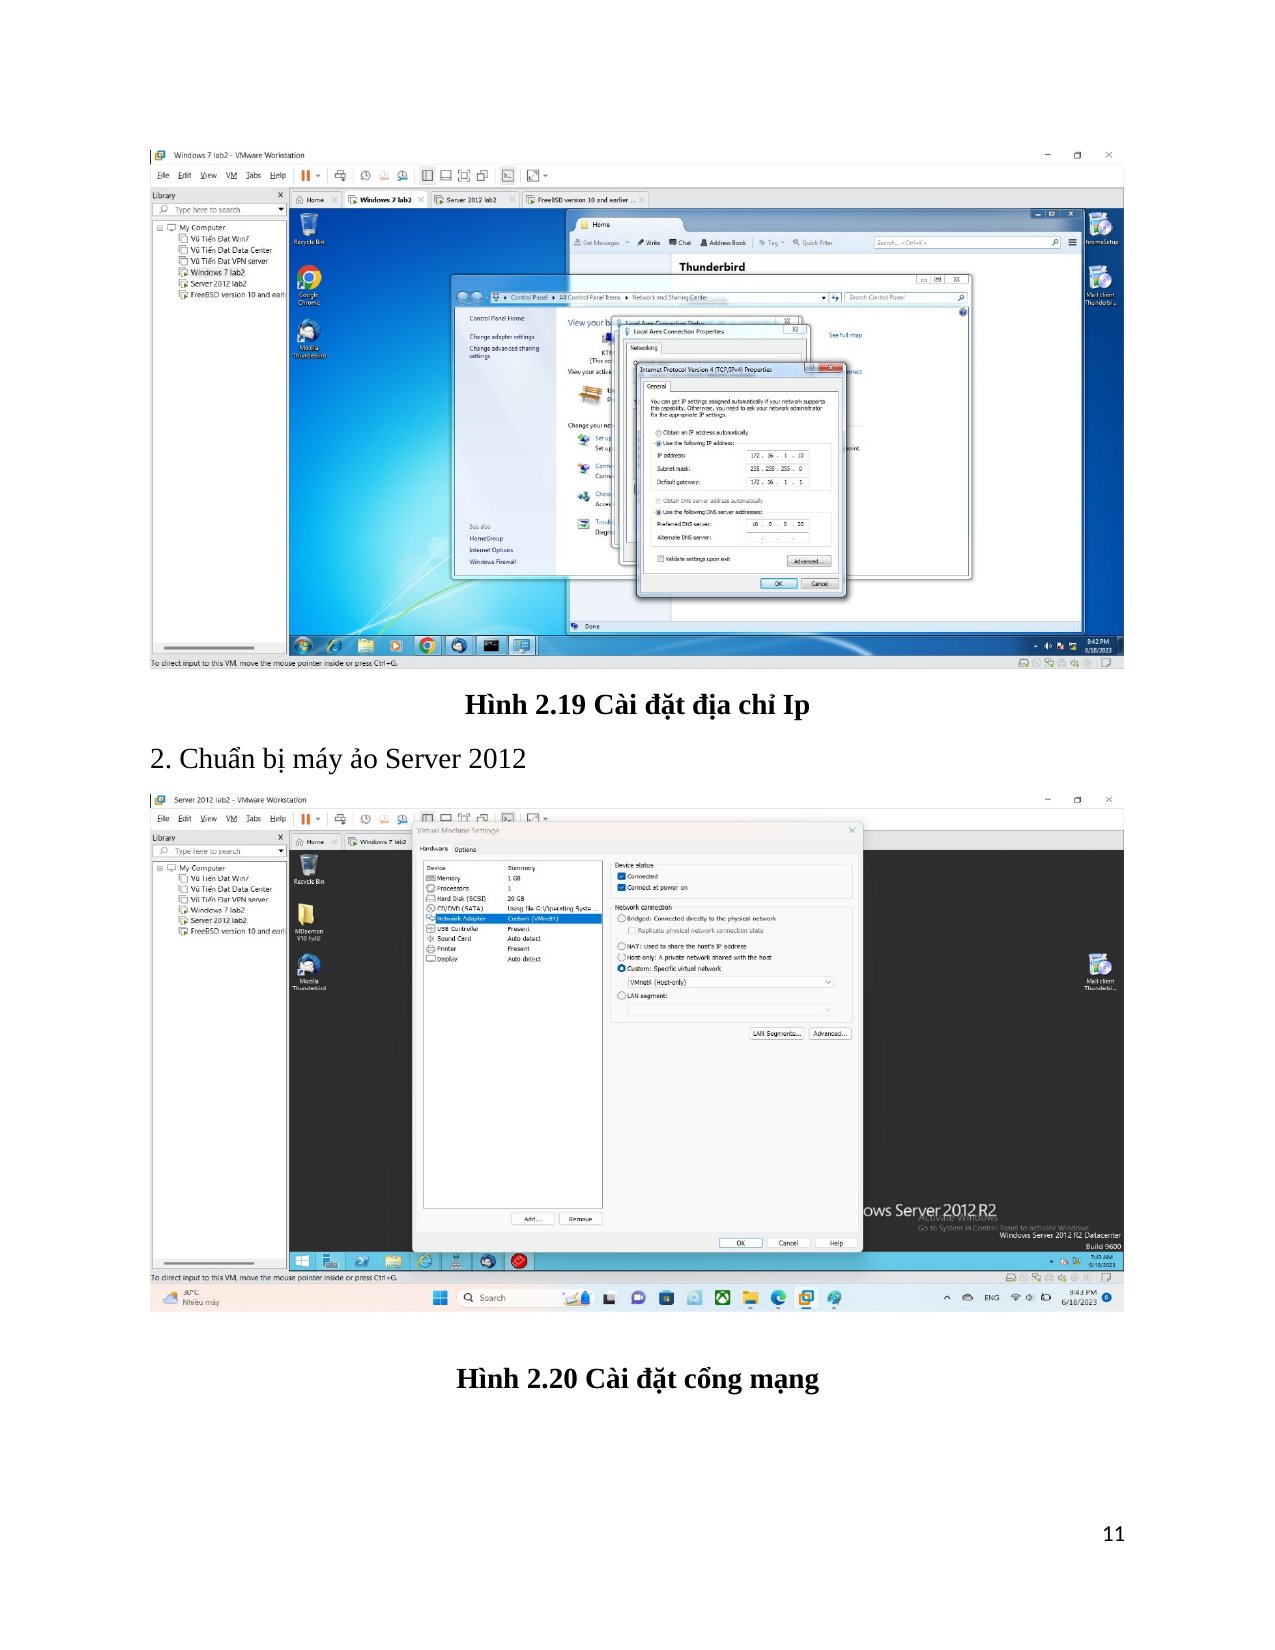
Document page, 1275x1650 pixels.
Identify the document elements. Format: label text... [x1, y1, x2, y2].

picture [150, 794, 1124, 1342]
text 2. Chuẩn bị máy ảo Server 2012 [150, 741, 1125, 775]
picture [150, 150, 1124, 669]
